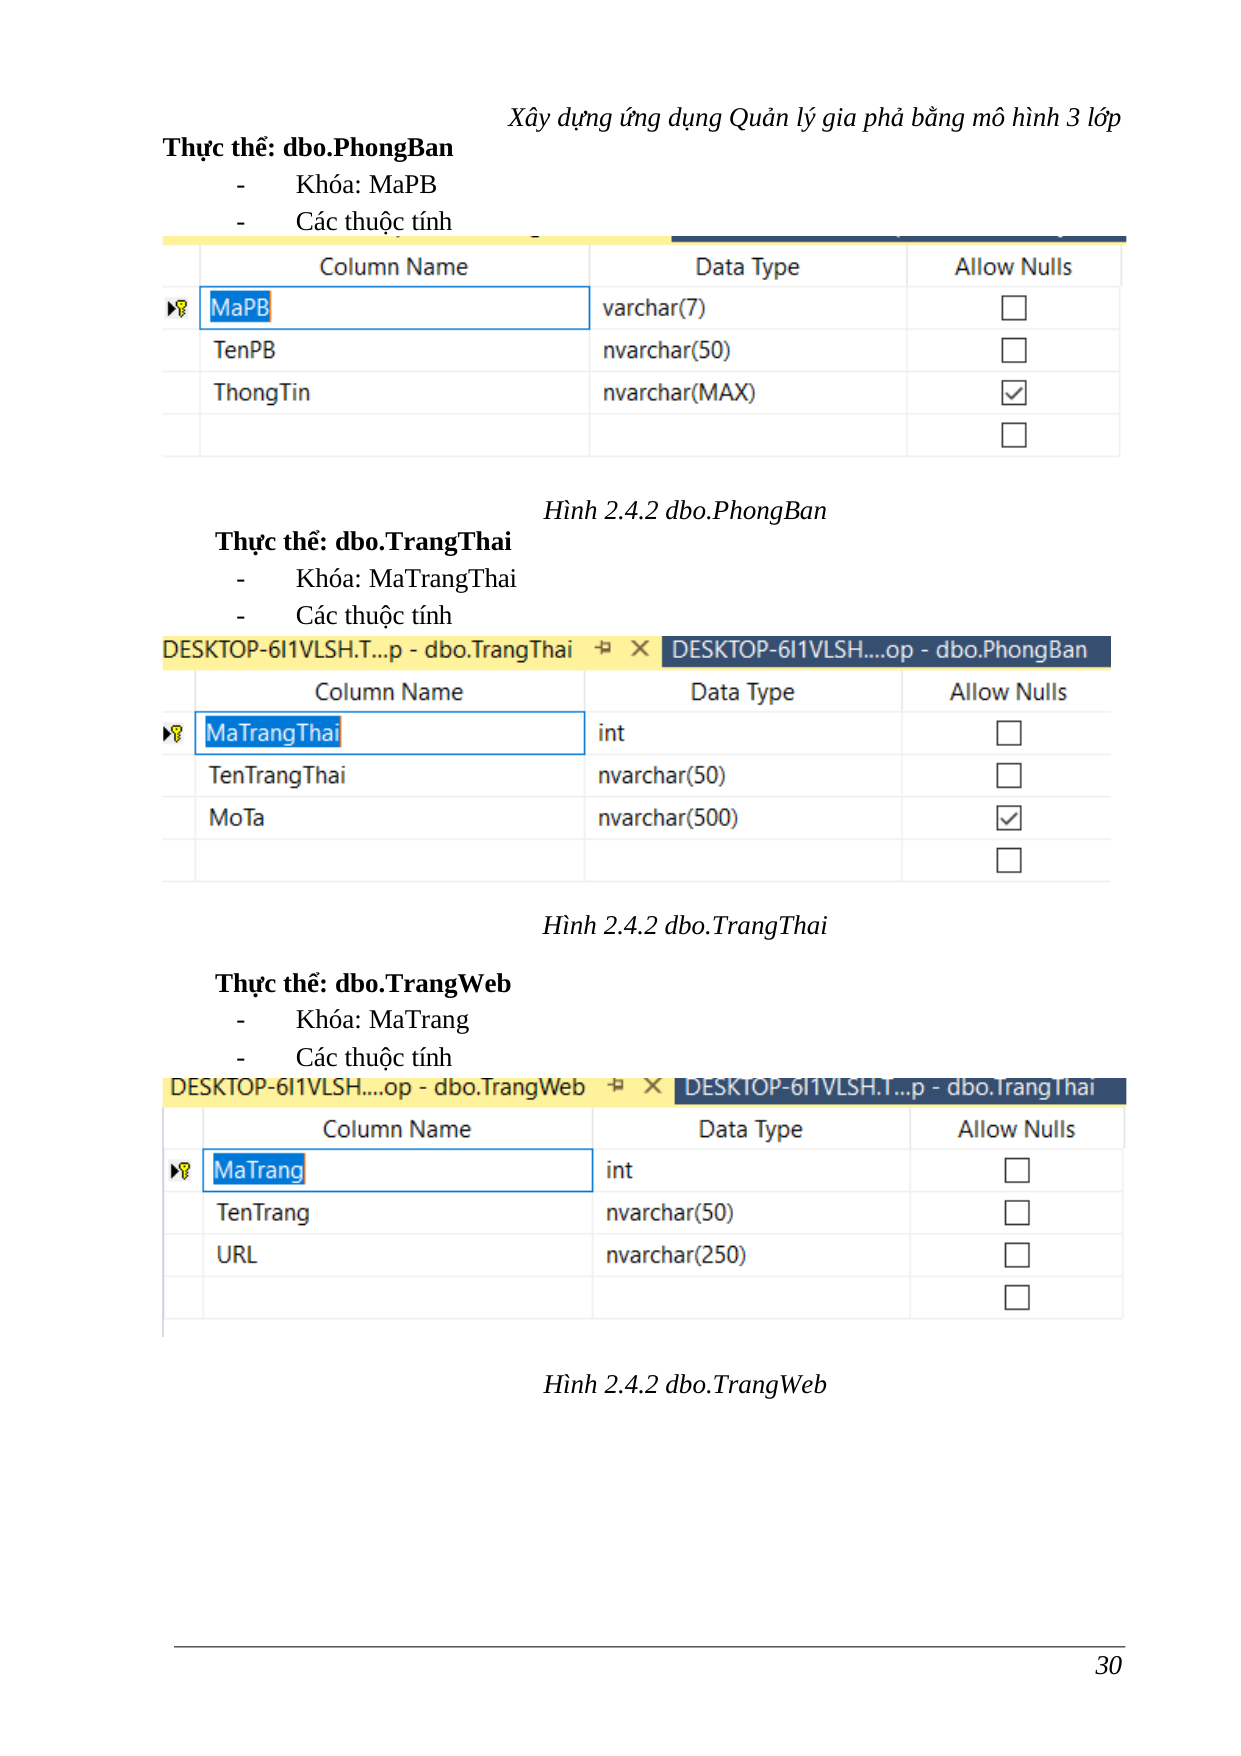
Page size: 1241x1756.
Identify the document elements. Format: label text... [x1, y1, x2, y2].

subtitle Thực thể: dbo.TrangWeb [215, 967, 1138, 998]
list Các thuộc tính [236, 599, 1138, 631]
list Các thuộc tính [236, 205, 1138, 236]
picture [162, 236, 1127, 495]
list Khóa: MaTrang [236, 1003, 1138, 1034]
list Khóa: MaTrangThai [236, 562, 1138, 593]
text Hình 2.4.2 dbo.TrangWeb [234, 1368, 1138, 1399]
subtitle Thực thể: dbo.TrangThai [215, 525, 1138, 556]
text Hình 2.4.2 dbo.TrangThai [234, 909, 1138, 941]
text Hình 2.4.2 dbo.PhongBan [234, 494, 1138, 525]
picture [162, 636, 1111, 903]
list Các thuộc tính [236, 1041, 1138, 1072]
picture [162, 1078, 1127, 1337]
list Khóa: MaPB [236, 168, 1138, 199]
subtitle Thực thể: dbo.PhongBan [162, 131, 1138, 162]
